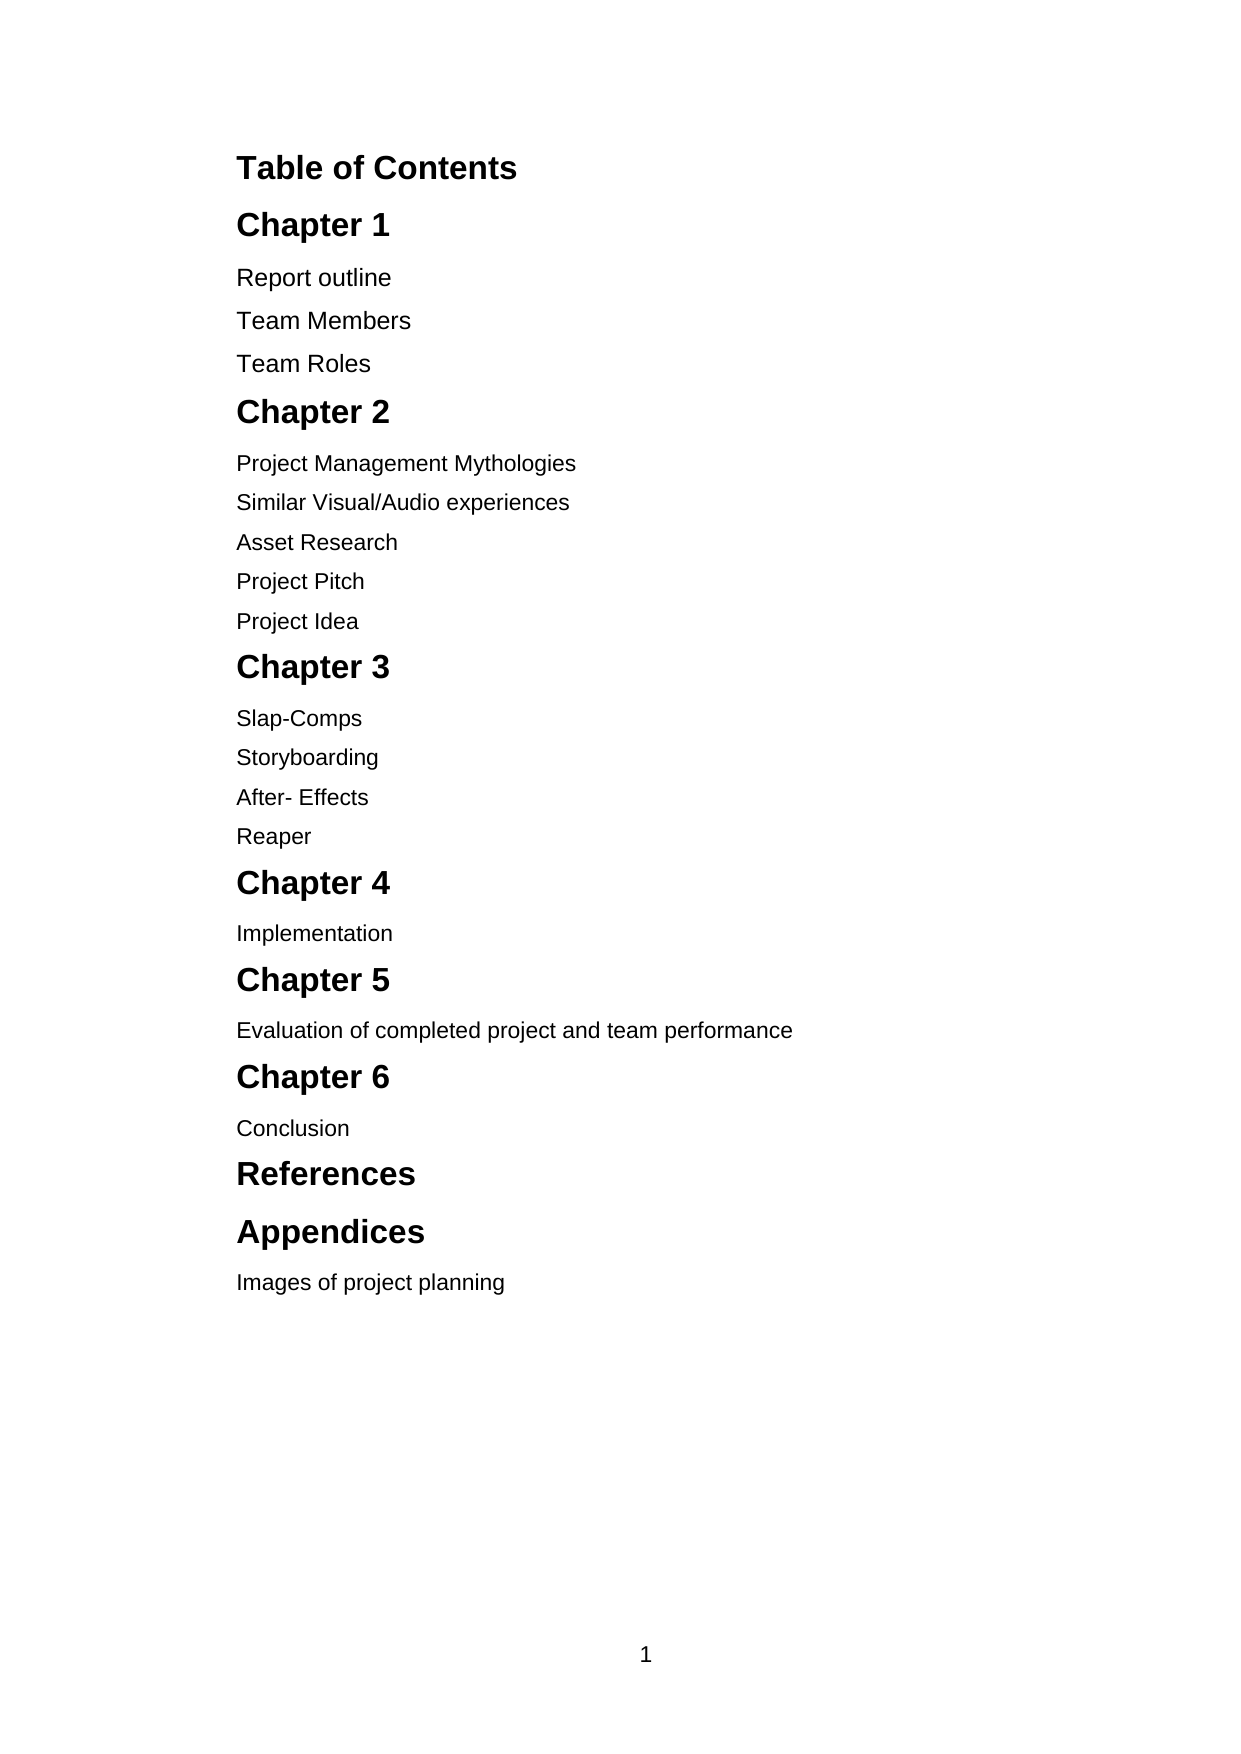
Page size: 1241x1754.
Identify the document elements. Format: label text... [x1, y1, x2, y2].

text Asset Research [236, 529, 1092, 555]
text Chapter 2 [236, 392, 1092, 431]
text Report outline [236, 263, 1092, 292]
text After- Effects [236, 784, 1092, 810]
text Implementation [236, 920, 1092, 947]
text Chapter 1 [236, 205, 1092, 244]
text Conclusion [236, 1114, 1092, 1141]
text Similar Visual/Audio experiences [236, 489, 1092, 516]
text Appendices [236, 1212, 1092, 1250]
text Chapter 6 [236, 1057, 1092, 1095]
text Reaper [236, 823, 1092, 850]
text Project Pitch [236, 568, 1092, 595]
text Chapter 4 [236, 863, 1092, 901]
text Table of Contents [236, 148, 1092, 186]
text Storyboarding [236, 744, 1092, 771]
text Team Roles [236, 349, 1092, 378]
text Evaluation of completed project and team performance [236, 1017, 1092, 1044]
text References [236, 1154, 1092, 1192]
text Images of project planning [236, 1269, 1092, 1296]
text Chapter 5 [236, 960, 1092, 998]
text Project Idea [236, 608, 1092, 634]
text Team Members [236, 306, 1092, 335]
text Slap-Comps [236, 705, 1092, 731]
text Chapter 3 [236, 647, 1092, 686]
text Project Management Mythologies [236, 450, 1092, 476]
